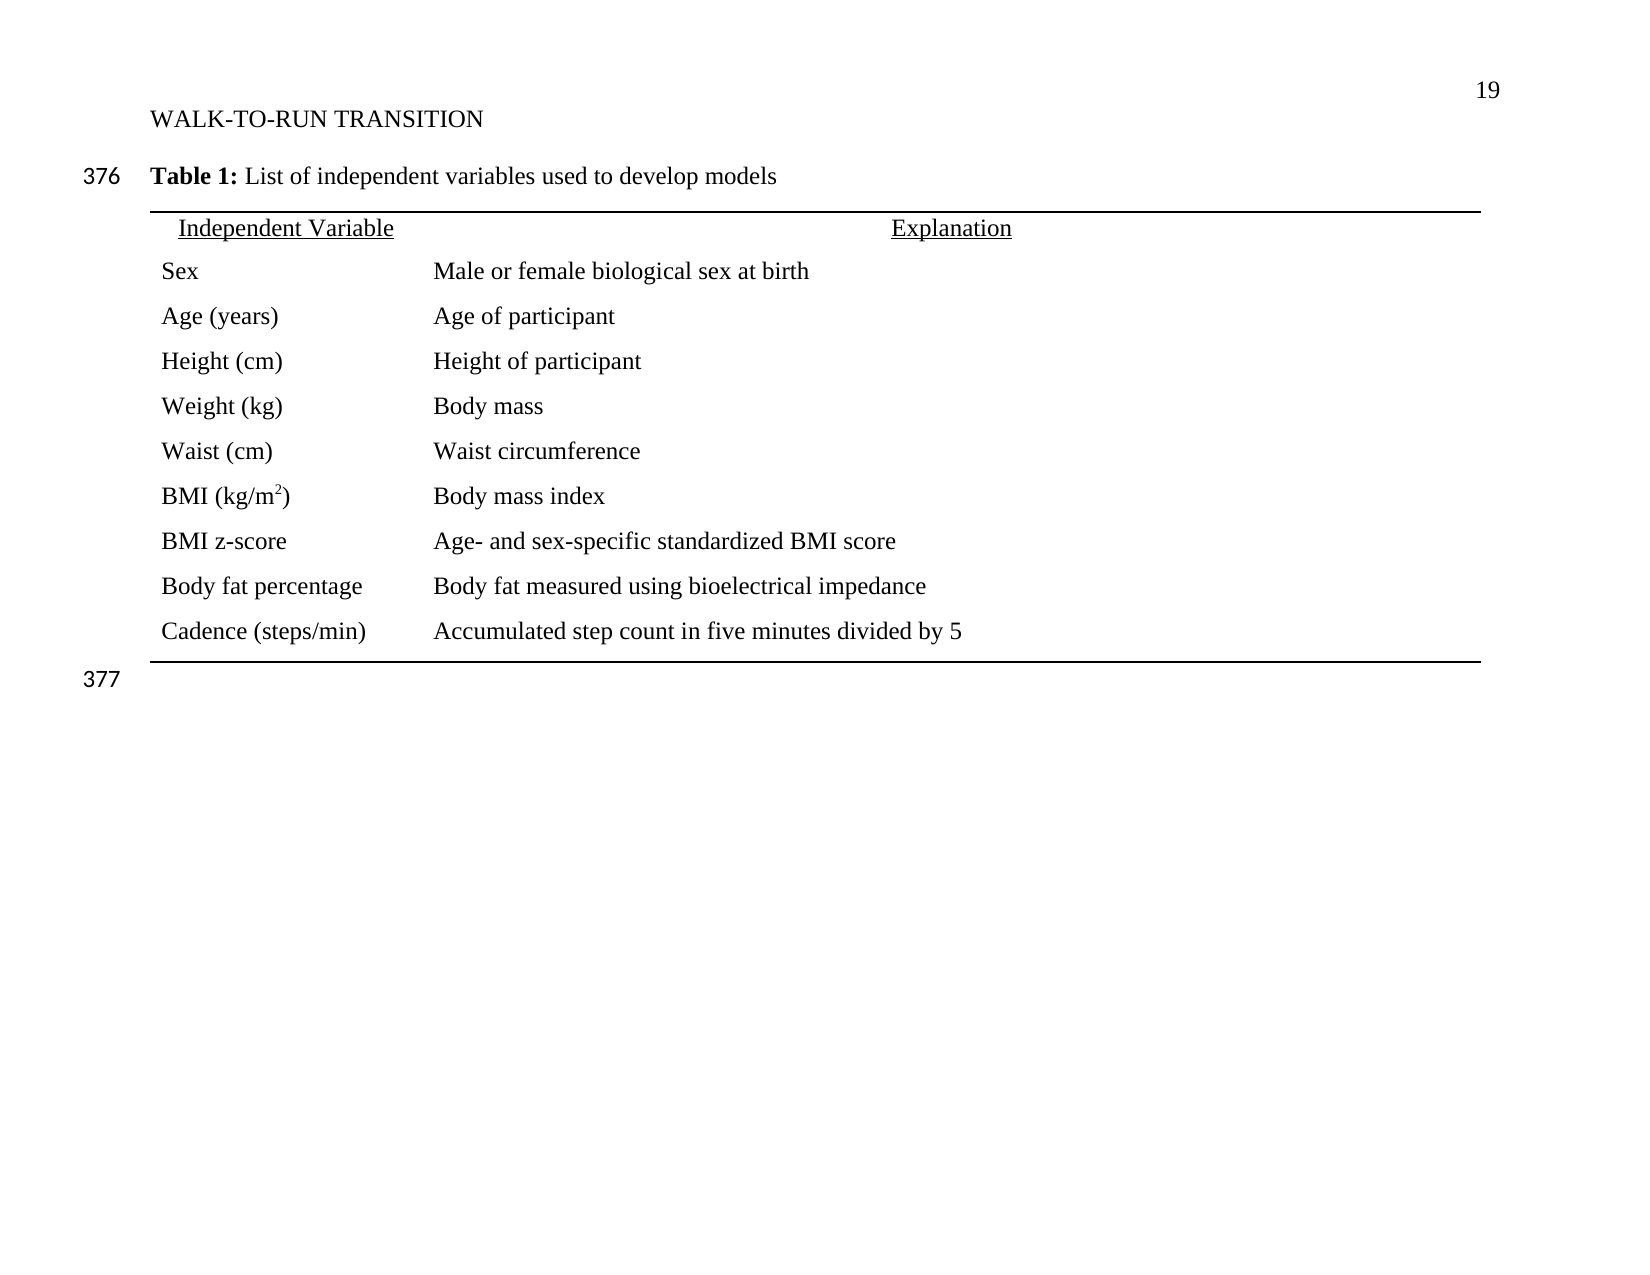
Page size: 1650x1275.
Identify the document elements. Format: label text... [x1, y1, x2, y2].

table_cell Height (cm) [150, 346, 422, 391]
table_cell Height of participant [422, 346, 1481, 391]
table_cell Weight (kg) [150, 391, 422, 436]
table_cell Age of participant [422, 301, 1481, 346]
table_cell Body mass index [422, 481, 1481, 526]
table_cell Accumulated step count in five minutes divided by 5 [422, 616, 1481, 661]
table_header Explanation [422, 213, 1481, 256]
table_cell Waist (cm) [150, 436, 422, 481]
text Table 1: List of independent variables used to develop models [150, 161, 1500, 190]
table_cell Cadence (steps/min) [150, 616, 422, 661]
table_cell Male or female biological sex at birth [422, 256, 1481, 301]
table_cell Waist circumference [422, 436, 1481, 481]
table_cell Body fat percentage [150, 571, 422, 616]
table_cell BMI z-score [150, 526, 422, 571]
table_cell Body mass [422, 391, 1481, 436]
table_cell Body fat measured using bioelectrical impedance [422, 571, 1481, 616]
table_cell BMI (kg/m2) [150, 481, 422, 526]
table_cell Sex [150, 256, 422, 301]
table_cell Age- and sex-specific standardized BMI score [422, 526, 1481, 571]
table_cell Age (years) [150, 301, 422, 346]
table_header Independent Variable [150, 213, 422, 256]
